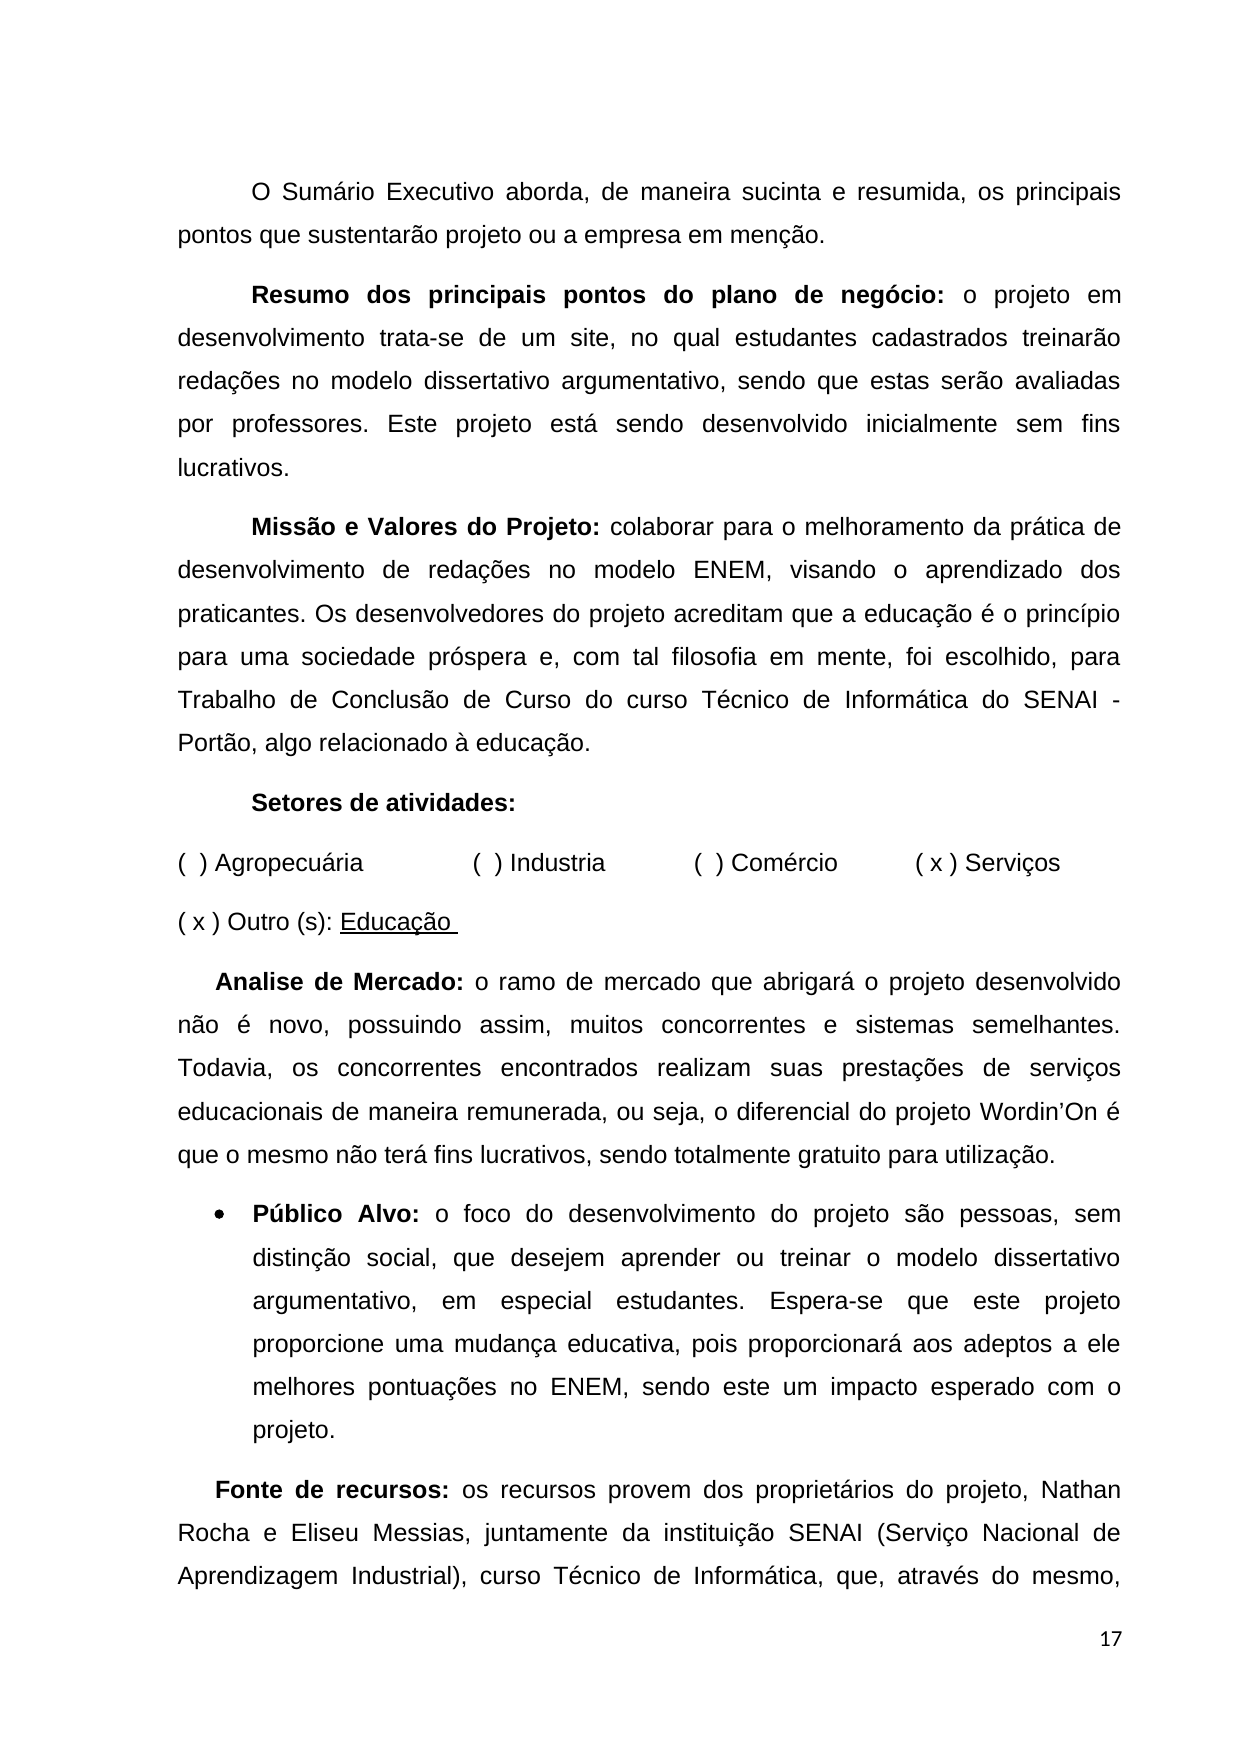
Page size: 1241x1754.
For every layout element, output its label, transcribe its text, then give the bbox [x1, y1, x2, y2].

list Público Alvo: o foco do desenvolvimento do projeto são pessoas, sem distinção social, que desejem aprender ou treinar o modelo dissertativo argumentativo, em especial estudantes. Espera-se que este projeto proporcione uma mudança educativa, pois proporcionará aos adeptos a ele melhores pontuações no ENEM, sendo este um impacto esperado com o projeto. [215, 1199, 1122, 1444]
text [177, 1475, 1122, 1590]
text ( x ) Outro (s): Educação [177, 907, 1122, 936]
text O Sumário Executivo aborda, de maneira sucinta e resumida, os principais pontos que sustentarão projeto ou a empresa em menção. [177, 177, 1122, 249]
text Resumo dos principais pontos do plano de negócio: o projeto em desenvolvimento trata-se de um site, no qual estudantes cadastrados treinarão redações no modelo dissertativo argumentativo, sendo que estas serão avaliadas por professores. Este projeto está sendo desenvolvido inicialmente sem fins lucrativos. [177, 280, 1122, 481]
text ( ) Agropecuária ( ) Industria ( ) Comércio ( x ) Serviços [177, 848, 1122, 876]
text Missão e Valores do Projeto: colaborar para o melhoramento da prática de desenvolvimento de redações no modelo ENEM, visando o aprendizado dos praticantes. Os desenvolvedores do projeto acreditam que a educação é o princípio para uma sociedade próspera e, com tal filosofia em mente, foi escolhido, para Trabalho de Conclusão de Curso do curso Técnico de Informática do SENAI - Portão, algo relacionado à educação. [177, 512, 1122, 757]
text Analise de Mercado: o ramo de mercado que abrigará o projeto desenvolvido não é novo, possuindo assim, muitos concorrentes e sistemas semelhantes. Todavia, os concorrentes encontrados realizam suas prestações de serviços educacionais de maneira remunerada, ou seja, o diferencial do projeto Wordin’On é que o mesmo não terá fins lucrativos, sendo totalmente gratuito para utilização. [177, 967, 1122, 1168]
text Setores de atividades: [177, 788, 1122, 817]
